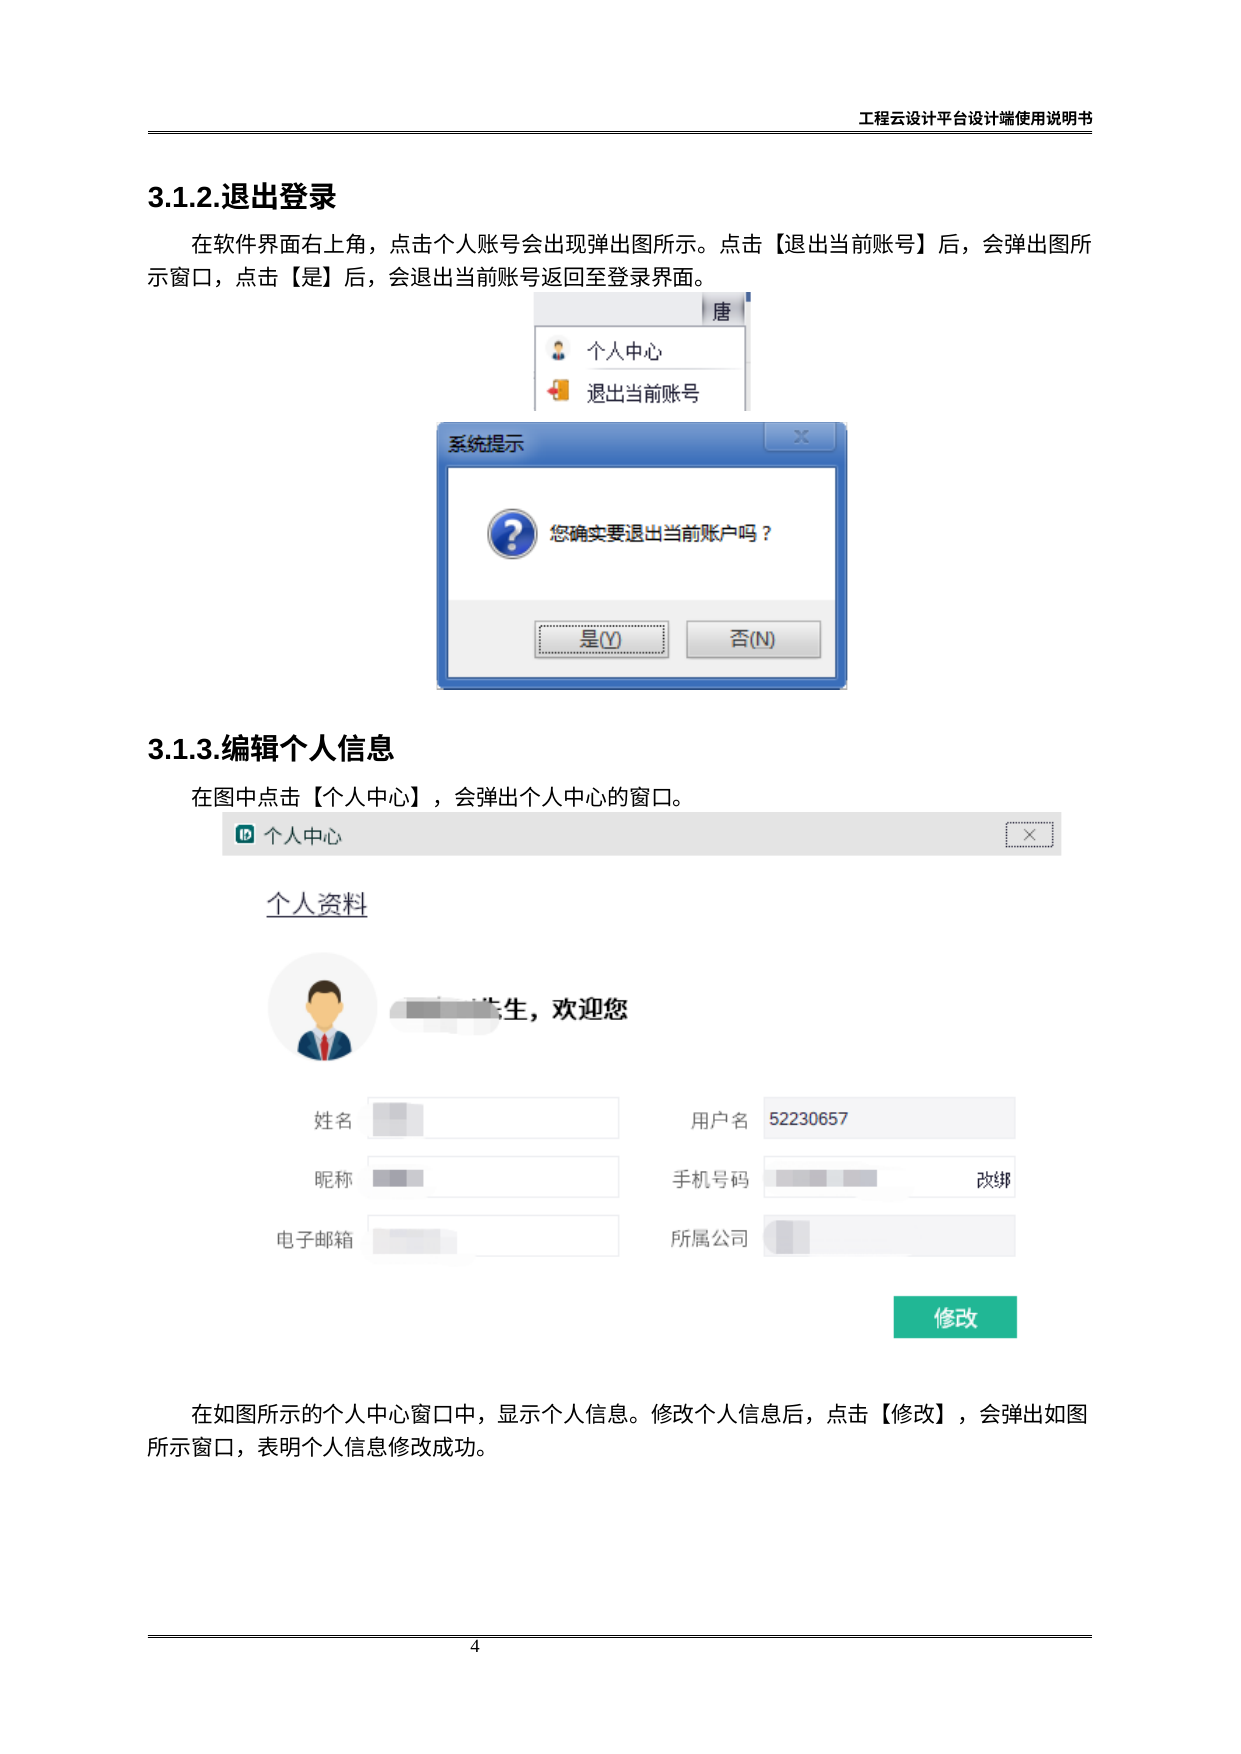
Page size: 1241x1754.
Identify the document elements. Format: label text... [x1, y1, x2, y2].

text 在如图所示的个人中心窗口中，显示个人信息。修改个人信息后，点击【修改】，会弹出如图所示窗口，表明个人信息修改成功。 [148, 1397, 1092, 1462]
picture [222, 812, 1062, 1372]
picture [533, 292, 751, 411]
subtitle 编辑个人信息 [148, 714, 1092, 779]
picture [436, 422, 848, 690]
text 在图中点击【个人中心】，会弹出个人中心的窗口。 [191, 779, 1092, 812]
subtitle 退出登录 [148, 162, 1092, 227]
text 在软件界面右上角，点击个人账号会出现弹出图所示。点击【退出当前账号】后，会弹出图所示窗口，点击【是】后，会退出当前账号返回至登录界面。 [148, 227, 1092, 292]
